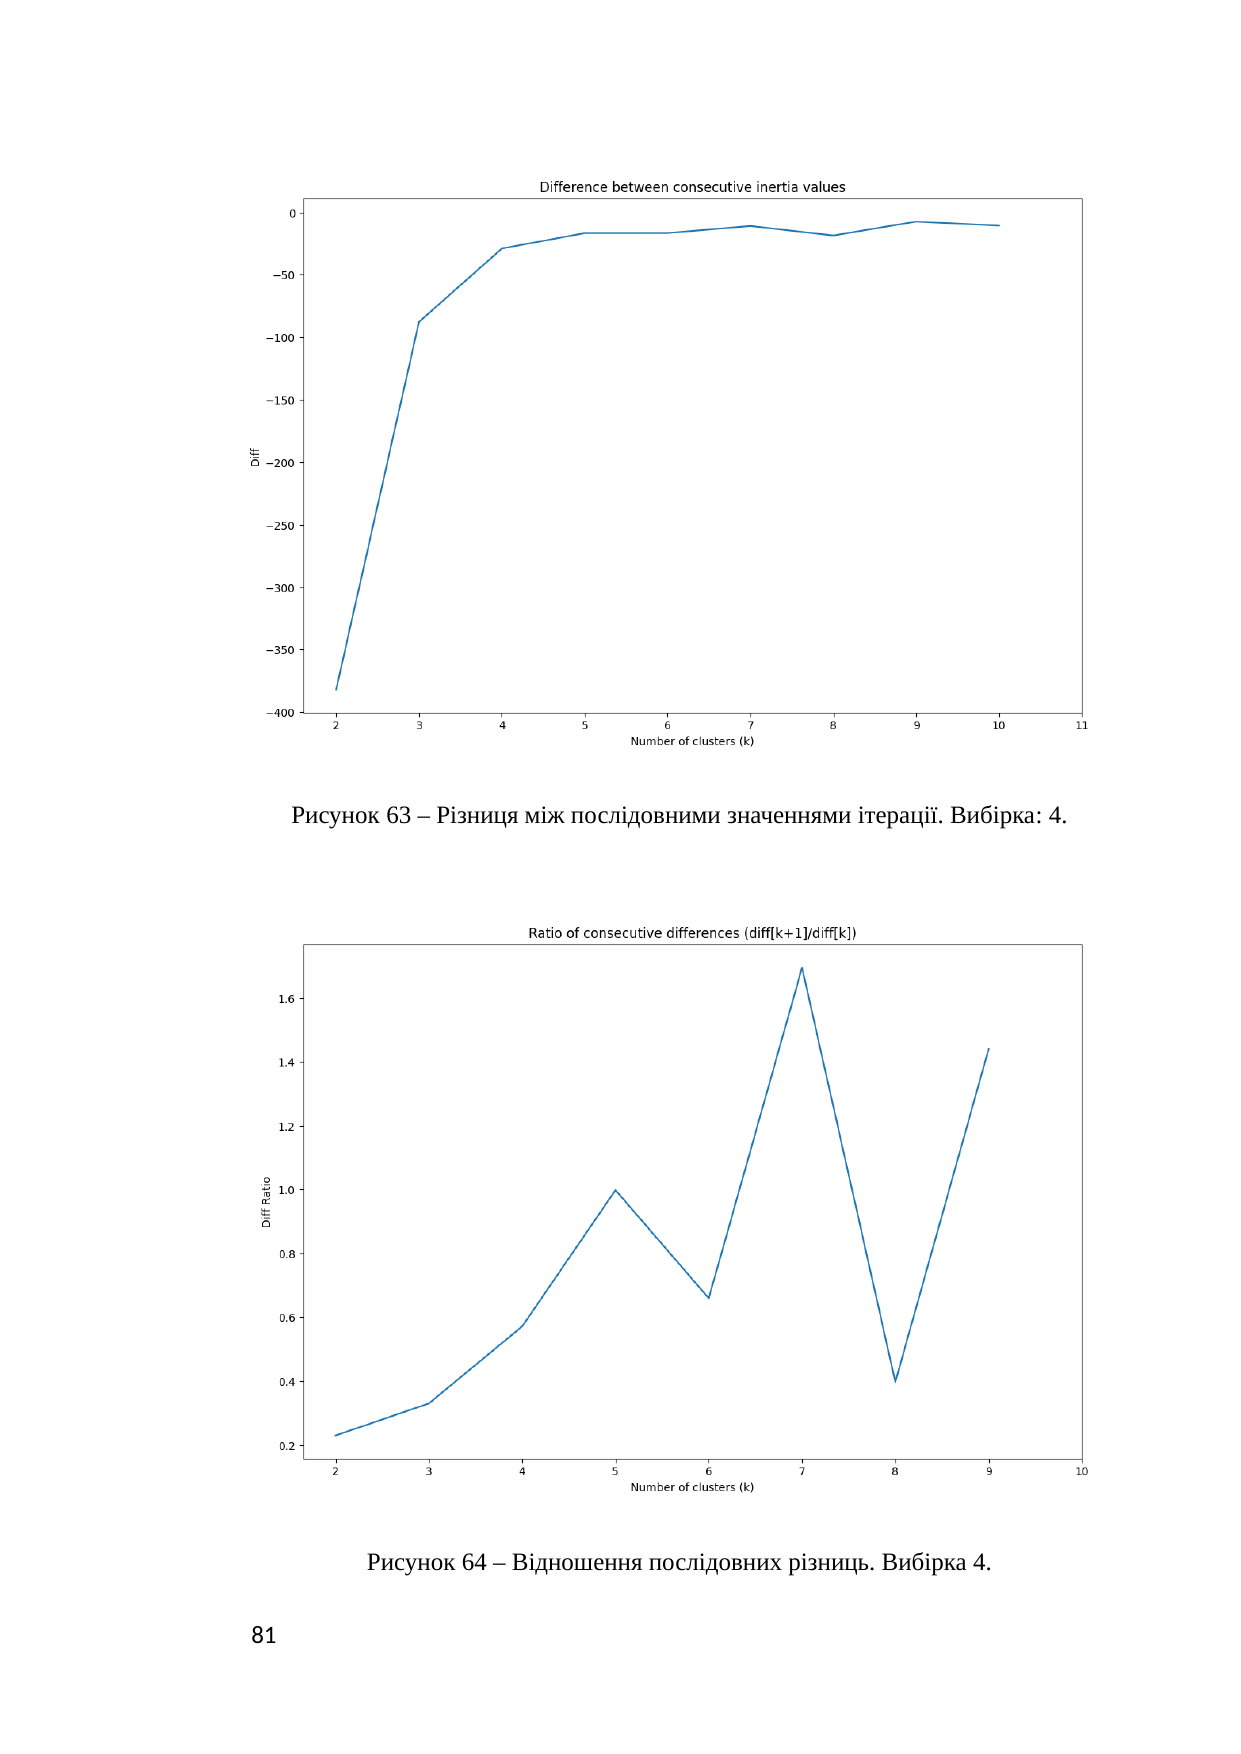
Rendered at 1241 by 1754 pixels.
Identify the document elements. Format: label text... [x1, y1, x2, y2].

picture [177, 118, 1182, 786]
picture [177, 864, 1182, 1532]
text Рисунок 63 – Різниця між послідовними значеннями ітерації. Вибірка: 4. [177, 800, 1181, 829]
text Рисунок 64 – Відношення послідовних різниць. Вибірка 4. [177, 1547, 1181, 1575]
